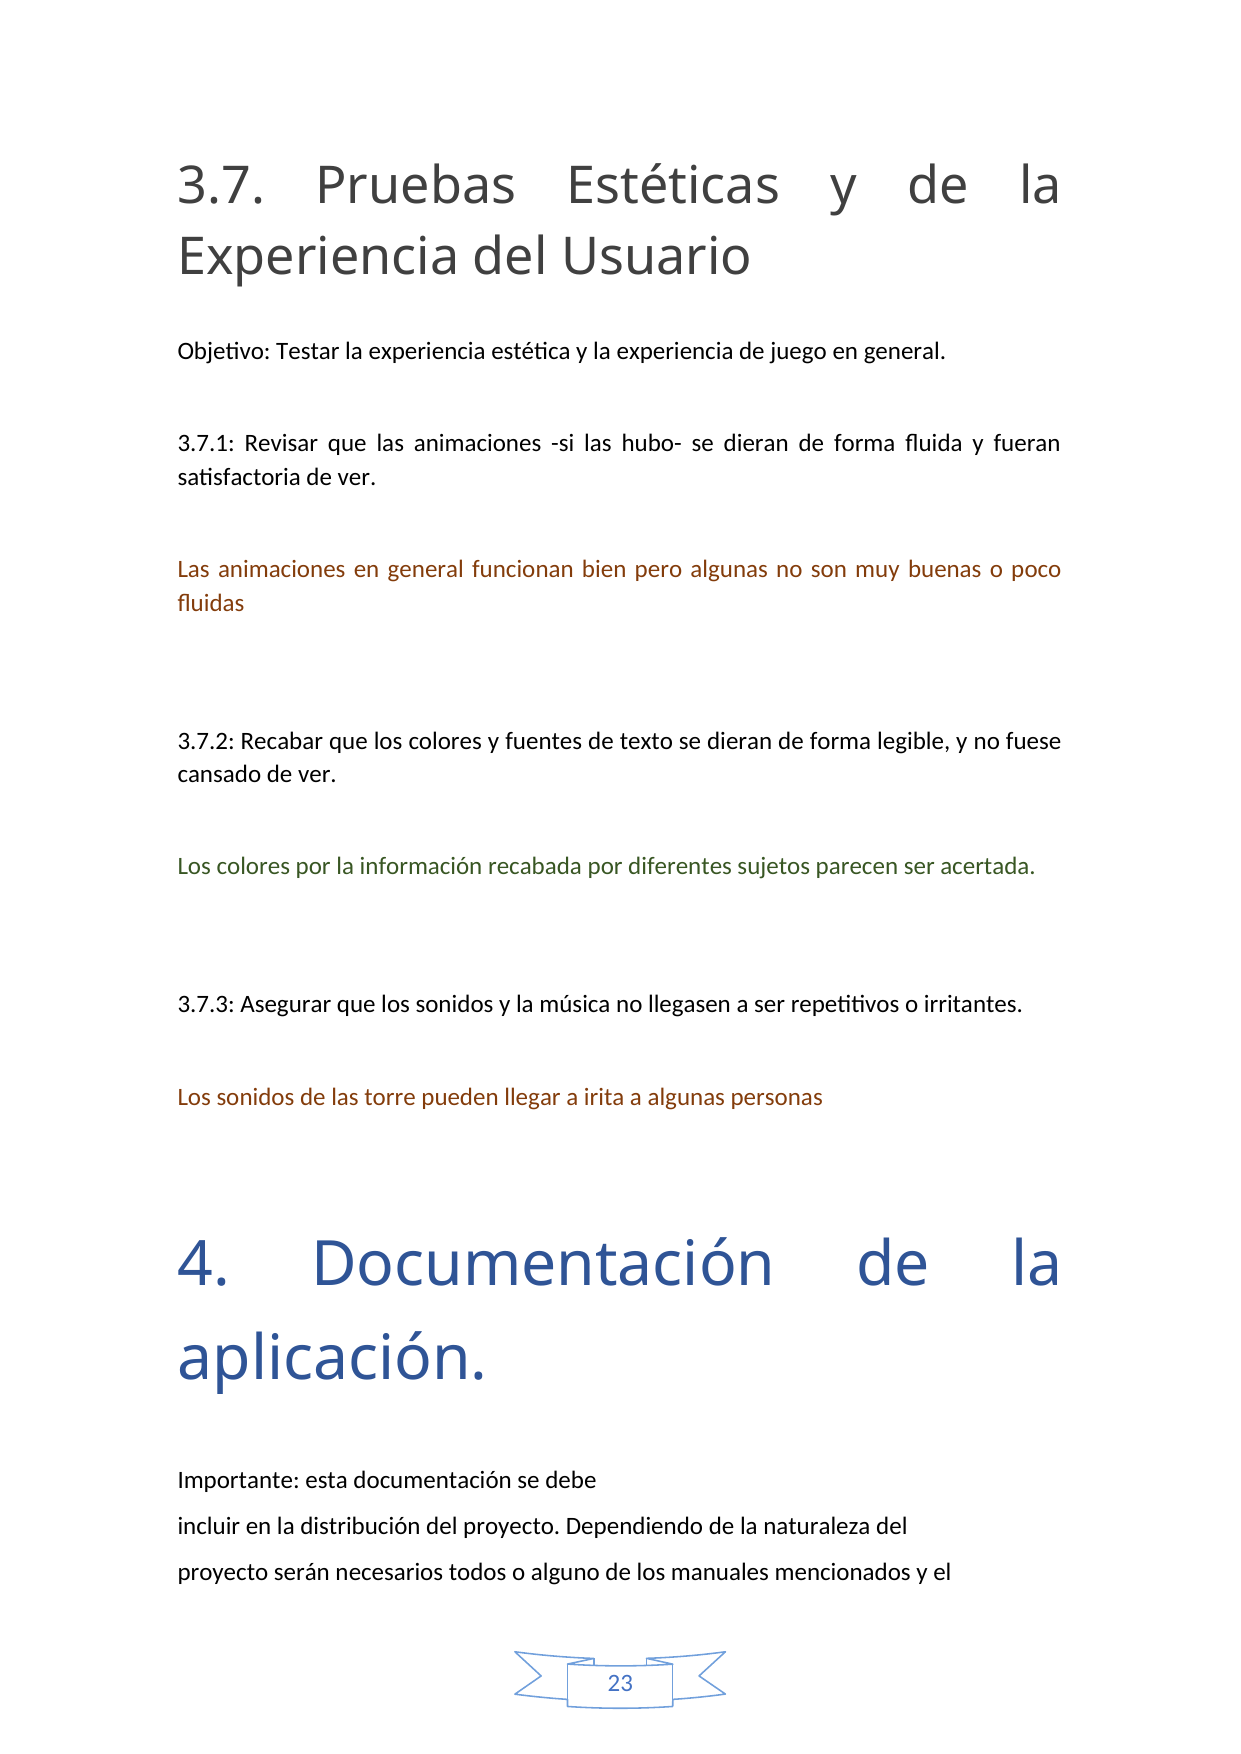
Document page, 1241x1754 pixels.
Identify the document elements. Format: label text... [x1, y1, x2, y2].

text 3.7.2: Recabar que los colores y fuentes de texto se dieran de forma legible, y no fuese cansado de ver. [177, 725, 1063, 789]
text Los colores por la información recabada por diferentes sujetos parecen ser acertada. [177, 851, 1063, 881]
text 3.7.3: Asegurar que los sonidos y la música no llegasen a ser repetitivos o irritantes. [177, 989, 1063, 1019]
text proyecto serán necesarios todos o alguno de los manuales mencionados y el [177, 1557, 1063, 1587]
text Los sonidos de las torre pueden llegar a irita a algunas personas [177, 1081, 1063, 1111]
text 4. Documentación de la aplicación. [177, 1219, 1063, 1397]
text Importante: esta documentación se debe [177, 1464, 1063, 1495]
text Objetivo: Testar la experiencia estética y la experiencia de juego en general. [177, 336, 1063, 366]
text Las animaciones en general funcionan bien pero algunas no son muy buenas o poco fluidas [177, 553, 1063, 617]
subtitle 3.7. Pruebas Estéticas y de la Experiencia del Usuario [177, 148, 1063, 289]
text 3.7.1: Revisar que las animaciones -si las hubo- se dieran de forma fluida y fueran satisfactoria de ver. [177, 428, 1063, 492]
text incluir en la distribución del proyecto. Dependiendo de la naturaleza del [177, 1511, 1063, 1541]
